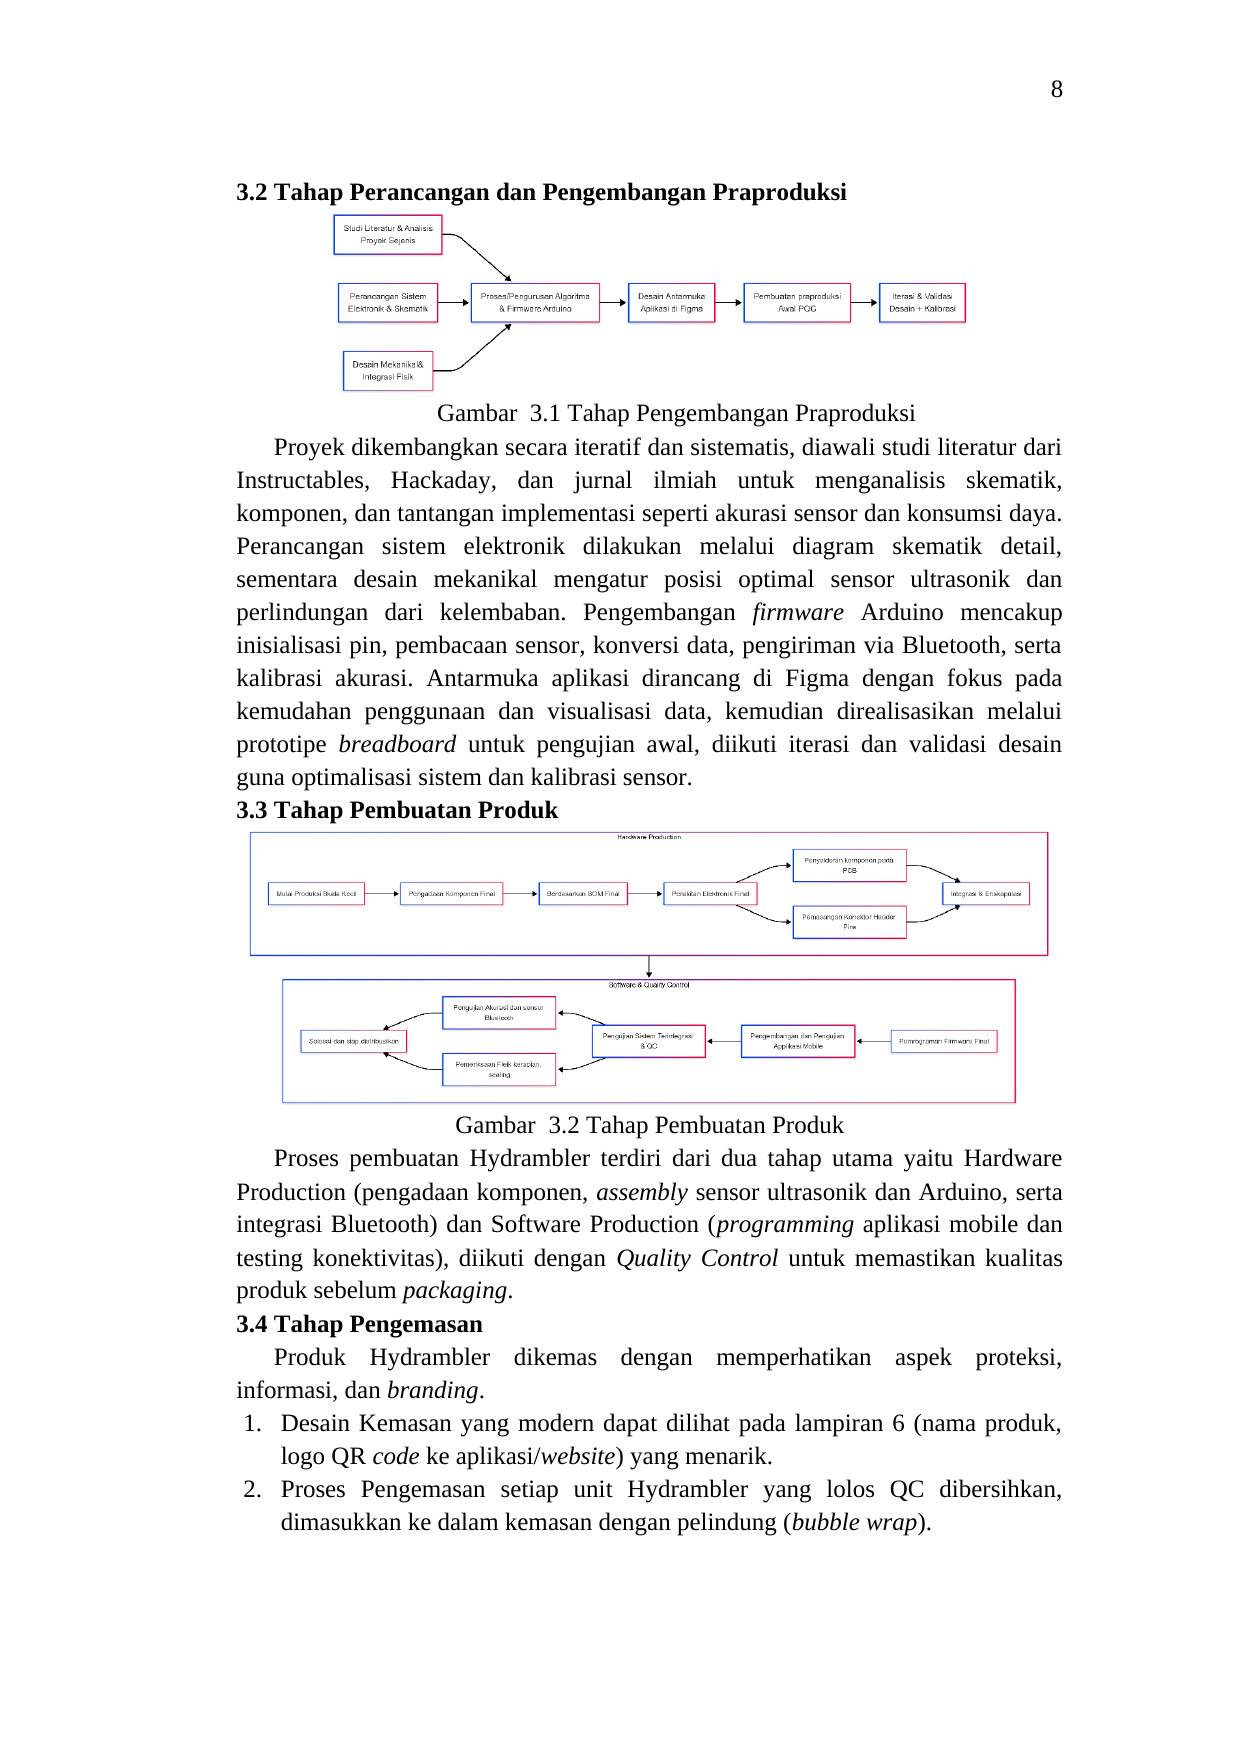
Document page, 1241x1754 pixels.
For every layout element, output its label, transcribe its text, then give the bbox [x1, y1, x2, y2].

text Proses pembuatan Hydrambler terdiri dari dua tahap utama yaitu Hardware Production (pengadaan komponen, assembly sensor ultrasonik dan Arduino, serta integrasi Bluetooth) dan Software Production (programming aplikasi mobile dan testing konektivitas), diikuti dengan Quality Control untuk memastikan kualitas produk sebelum packaging. [236, 1143, 1063, 1304]
list Proses Pengemasan setiap unit Hydrambler yang lolos QC dibersihkan, dimasukkan ke dalam kemasan dengan pelindung (bubble wrap). [243, 1474, 1063, 1536]
picture [246, 828, 1053, 1107]
text Produk Hydrambler dikemas dengan memperhatikan aspek proteksi, informasi, dan branding. [236, 1342, 1063, 1403]
list Desain Kemasan yang modern dapat dilihat pada lampiran 6 (nama produk, logo QR code ke aplikasi/website) yang menarik. [243, 1408, 1063, 1469]
text Gambar 3.2 Tahap Pembuatan Produk [236, 1111, 1063, 1139]
picture [329, 210, 971, 395]
subtitle Tahap Pembuatan Produk [236, 796, 1063, 824]
text Proyek dikembangkan secara iteratif dan sistematis, diawali studi literatur dari Instructables, Hackaday, dan jurnal ilmiah untuk menganalisis skematik, komponen, dan tantangan implementasi seperti akurasi sensor dan konsumsi daya. Perancangan sistem elektronik dilakukan melalui diagram skematik detail, sementara desain mekanikal mengatur posisi optimal sensor ultrasonik dan perlindungan dari kelembaban. Pengembangan firmware Arduino mencakup inisialisasi pin, pembacaan sensor, konversi data, pengiriman via Bluetooth, serta kalibrasi akurasi. Antarmuka aplikasi dirancang di Figma dengan fokus pada kemudahan penggunaan dan visualisasi data, kemudian direalisasikan melalui prototipe breadboard untuk pengujian awal, diikuti iterasi dan validasi desain guna optimalisasi sistem dan kalibrasi sensor. [236, 432, 1063, 791]
subtitle Tahap Perancangan dan Pengembangan Praproduksi [236, 177, 1063, 206]
subtitle Tahap Pengemasan [236, 1309, 1063, 1337]
